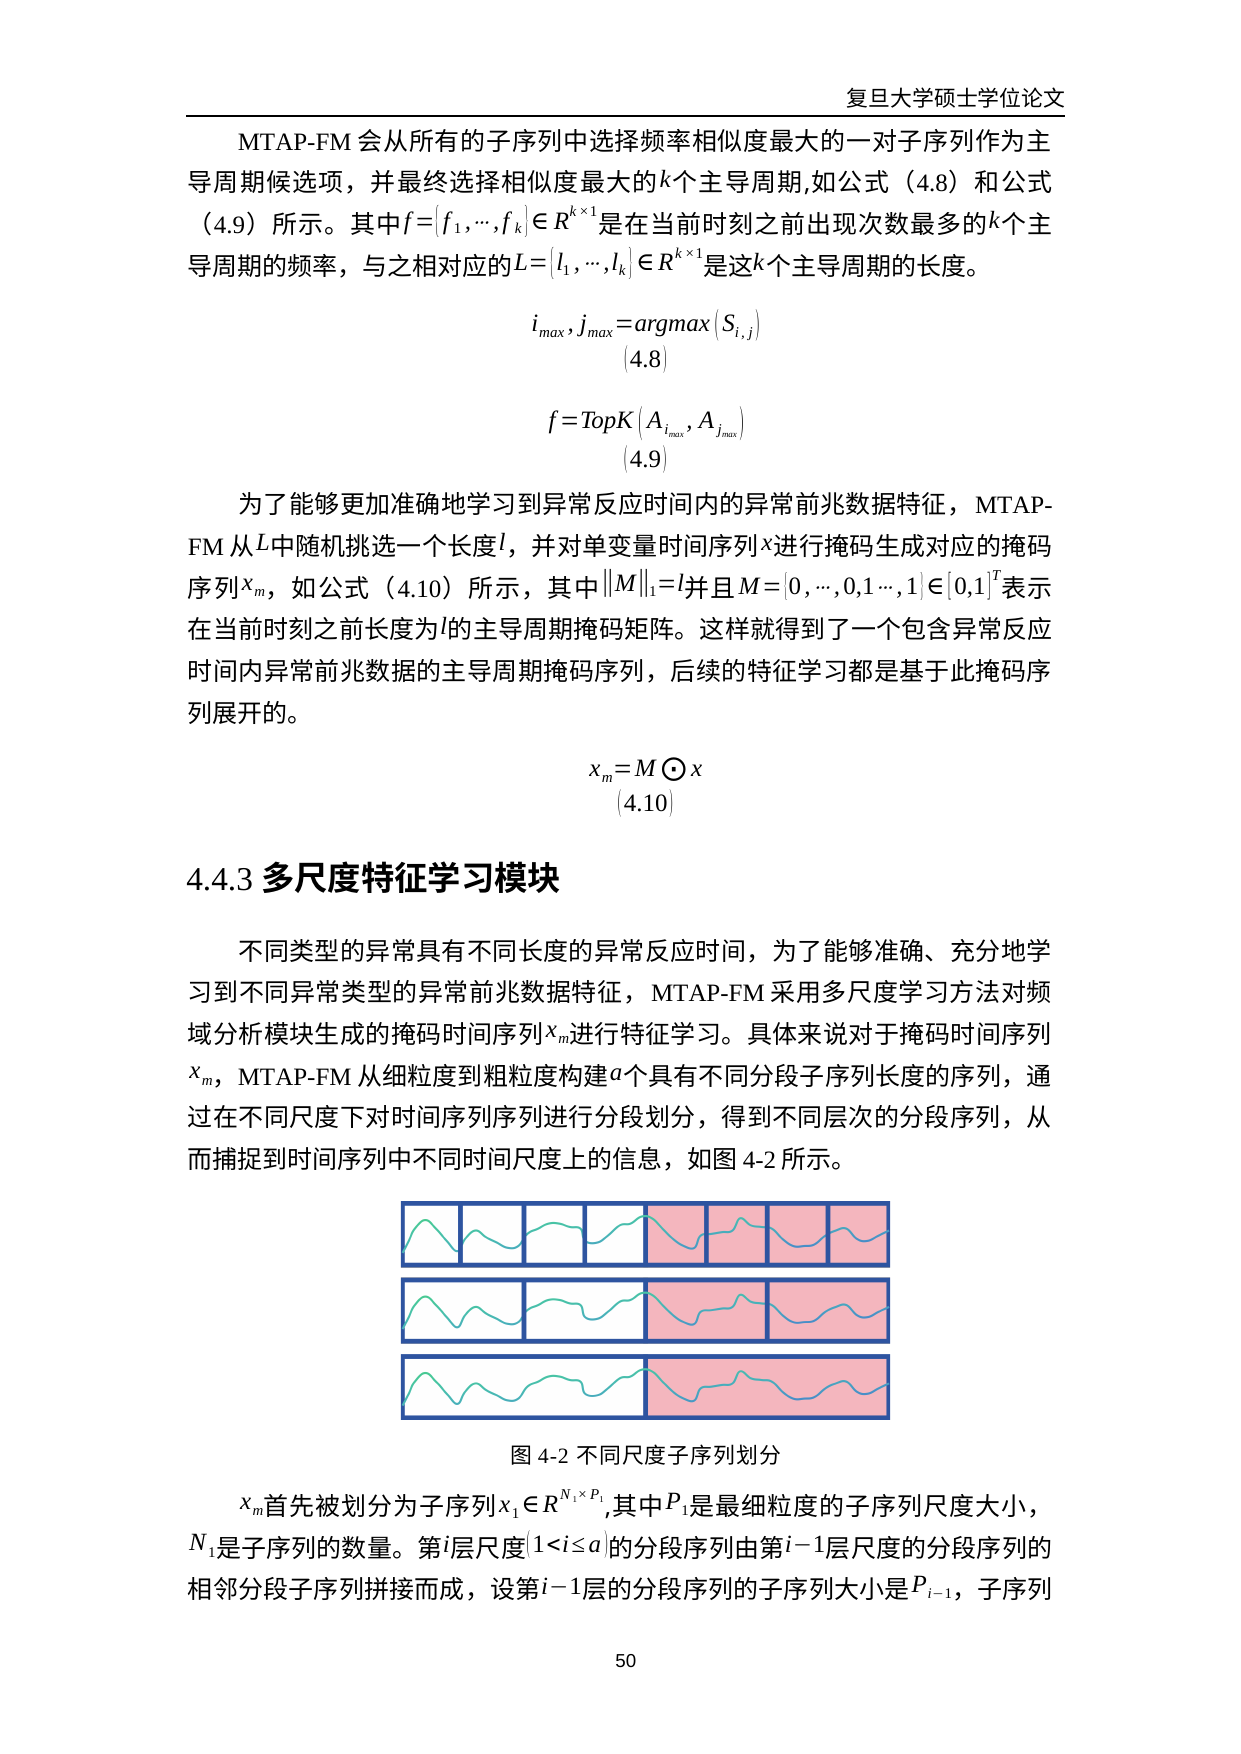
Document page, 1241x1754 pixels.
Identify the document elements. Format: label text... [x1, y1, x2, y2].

text 不同类型的异常具有不同长度的异常反应时间，为了能够准确、充分地学习到不同异常类型的异常前兆数据特征，MTAP-FM采用多尺度学习方法对频域分析模块生成的掩码时间序列进行特征学习。具体来说对于掩码时间序列，MTAP-FM从细粒度到粗粒度构建个具有不同分段子序列长度的序列，通过在不同尺度下对时间序列序列进行分段划分，得到不同层次的分段序列，从而捕捉到时间序列中不同时间尺度上的信息，如图4-2所示。 [188, 927, 1053, 1177]
picture [400, 1201, 891, 1420]
text MTAP-FM会从所有的子序列中选择频率相似度最大的一对子序列作为主导周期候选项，并最终选择相似度最大的个主导周期,如公式（4.8）和公式（4.9）所示。其中是在当前时刻之前出现次数最多的个主导周期的频率，与之相对应的是这个主导周期的长度。 [188, 117, 1053, 283]
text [188, 1482, 1053, 1607]
subtitle 多尺度特征学习模块 [186, 851, 1065, 899]
text 为了能够更加准确地学习到异常反应时间内的异常前兆数据特征，MTAP-FM从中随机挑选一个长度，并对单变量时间序列进行掩码生成对应的掩码序列，如公式（4.10）所示，其中并且表示在当前时刻之前长度为的主导周期掩码矩阵。这样就得到了一个包含异常反应时间内异常前兆数据的主导周期掩码序列，后续的特征学习都是基于此掩码序列展开的。 [188, 480, 1053, 730]
text 图4-2 不同尺度子序列划分 [188, 1438, 1053, 1470]
